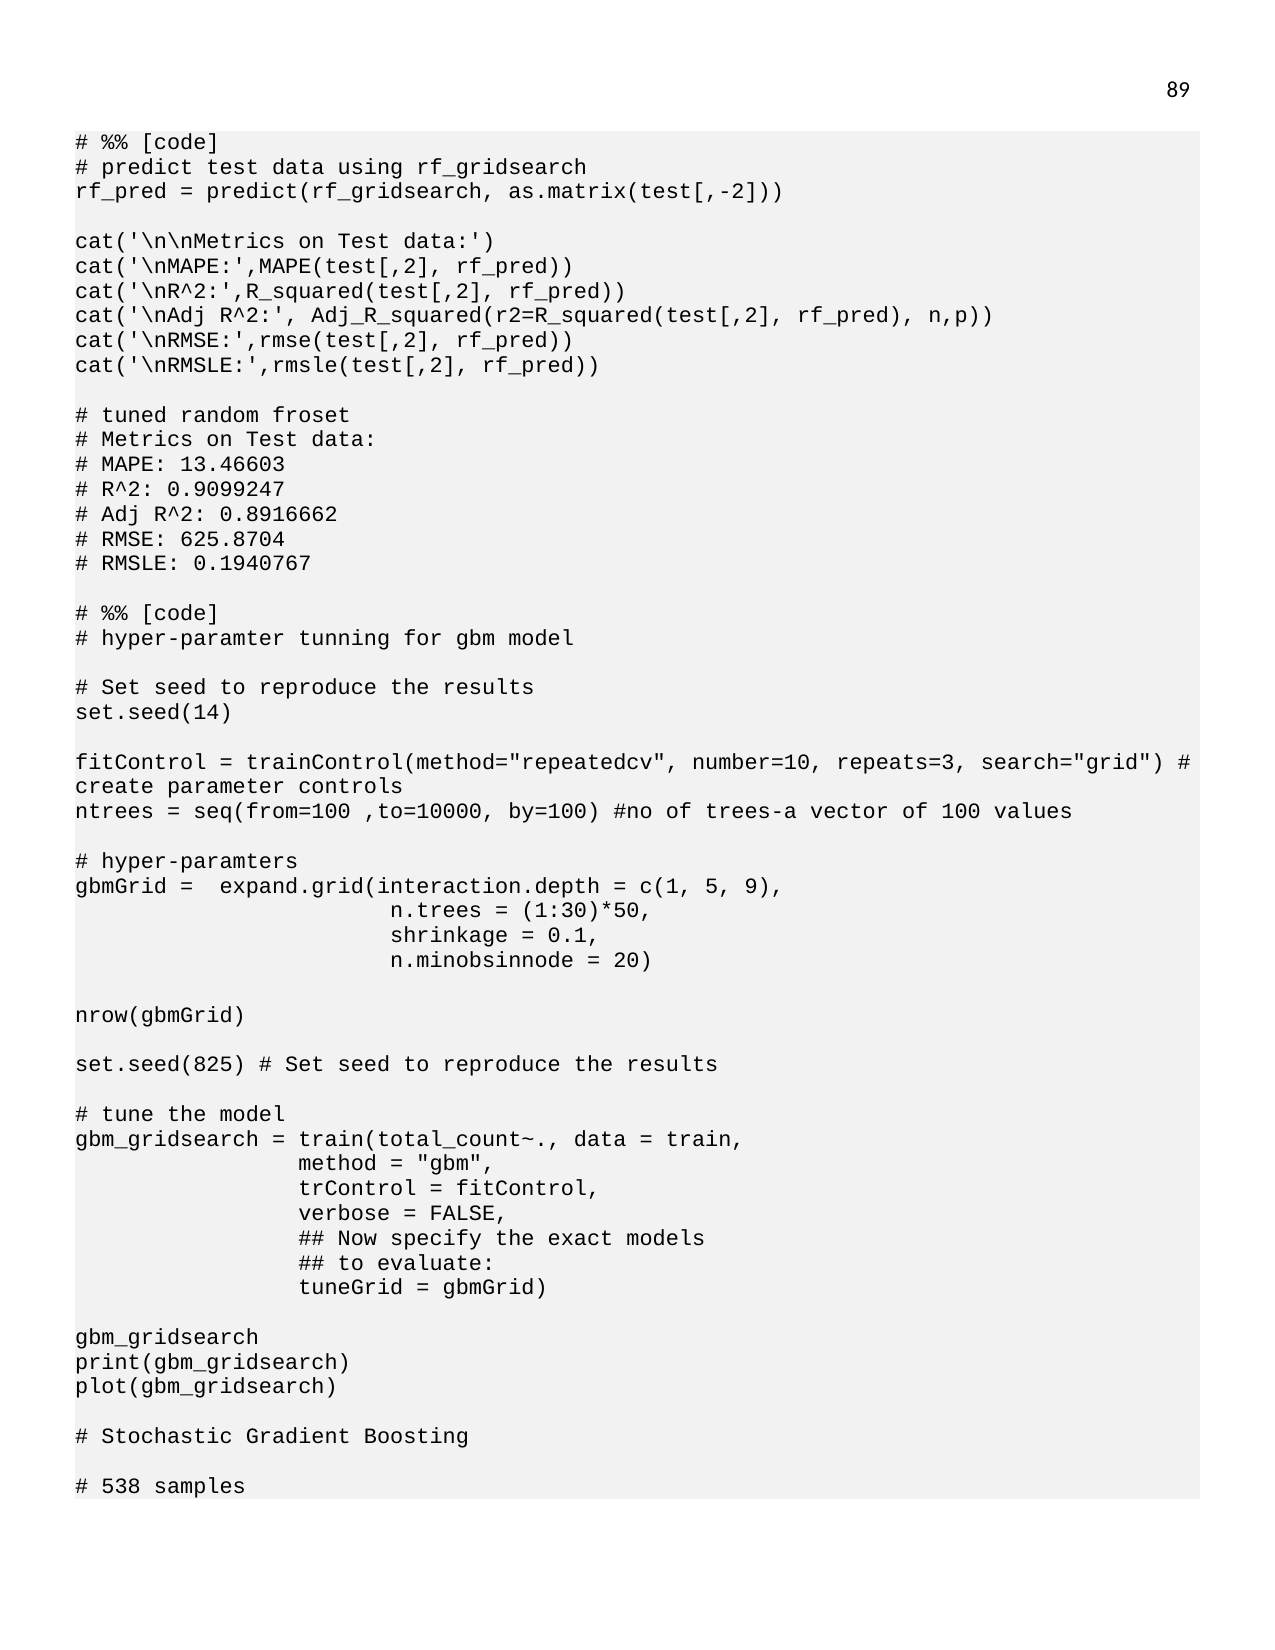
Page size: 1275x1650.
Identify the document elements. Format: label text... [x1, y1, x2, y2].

text fitControl = trainControl(method="repeatedcv", number=10, repeats=3, search="grid") # create parameter controls [75, 751, 1200, 800]
text tuneGrid = gbmGrid) [75, 1276, 1200, 1301]
text # hyper-paramter tunning for gbm model [75, 627, 1200, 652]
text cat('\nMAPE:',MAPE(test[,2], rf_pred)) [75, 255, 1200, 280]
text # RMSLE: 0.1940767 [75, 552, 1200, 577]
text # predict test data using rf_gridsearch [75, 156, 1200, 181]
text # R^2: 0.9099247 [75, 478, 1200, 503]
text plot(gbm_gridsearch) [75, 1376, 1200, 1400]
text cat('\n\nMetrics on Test data:') [75, 230, 1200, 255]
text # Stochastic Gradient Boosting [75, 1425, 1200, 1450]
text cat('\nR^2:',R_squared(test[,2], rf_pred)) [75, 280, 1200, 304]
text set.seed(825) # Set seed to reproduce the results [75, 1053, 1200, 1078]
text # 538 samples [75, 1475, 1200, 1499]
text nrow(gbmGrid) [75, 1004, 1200, 1028]
text # Metrics on Test data: [75, 428, 1200, 453]
text gbm_gridsearch [75, 1326, 1200, 1351]
text # tuned random froset [75, 404, 1200, 428]
text # MAPE: 13.46603 [75, 453, 1200, 478]
text n.trees = (1:30)*50, [75, 899, 1200, 924]
text gbmGrid = expand.grid(interaction.depth = c(1, 5, 9), [75, 875, 1200, 899]
text print(gbm_gridsearch) [75, 1351, 1200, 1376]
text # Set seed to reproduce the results [75, 676, 1200, 701]
text cat('\nRMSE:',rmse(test[,2], rf_pred)) [75, 329, 1200, 354]
text rf_pred = predict(rf_gridsearch, as.matrix(test[,-2])) [75, 181, 1200, 205]
text # hyper-paramters [75, 850, 1200, 875]
text ## Now specify the exact models [75, 1227, 1200, 1252]
text # %% [code] [75, 602, 1200, 627]
text # tune the model [75, 1103, 1200, 1128]
text ntrees = seq(from=100 ,to=10000, by=100) #no of trees-a vector of 100 values [75, 800, 1200, 825]
text set.seed(14) [75, 701, 1200, 726]
text # RMSE: 625.8704 [75, 528, 1200, 552]
text gbm_gridsearch = train(total_count~., data = train, [75, 1128, 1200, 1152]
text # %% [code] [75, 131, 1200, 156]
text # Adj R^2: 0.8916662 [75, 503, 1200, 528]
text n.minobsinnode = 20) [75, 949, 1200, 974]
text cat('\nRMSLE:',rmsle(test[,2], rf_pred)) [75, 354, 1200, 379]
text trControl = fitControl, [75, 1177, 1200, 1202]
text shrinkage = 0.1, [75, 924, 1200, 949]
text verbose = FALSE, [75, 1202, 1200, 1227]
text method = "gbm", [75, 1152, 1200, 1177]
text ## to evaluate: [75, 1252, 1200, 1276]
text cat('\nAdj R^2:', Adj_R_squared(r2=R_squared(test[,2], rf_pred), n,p)) [75, 304, 1200, 329]
